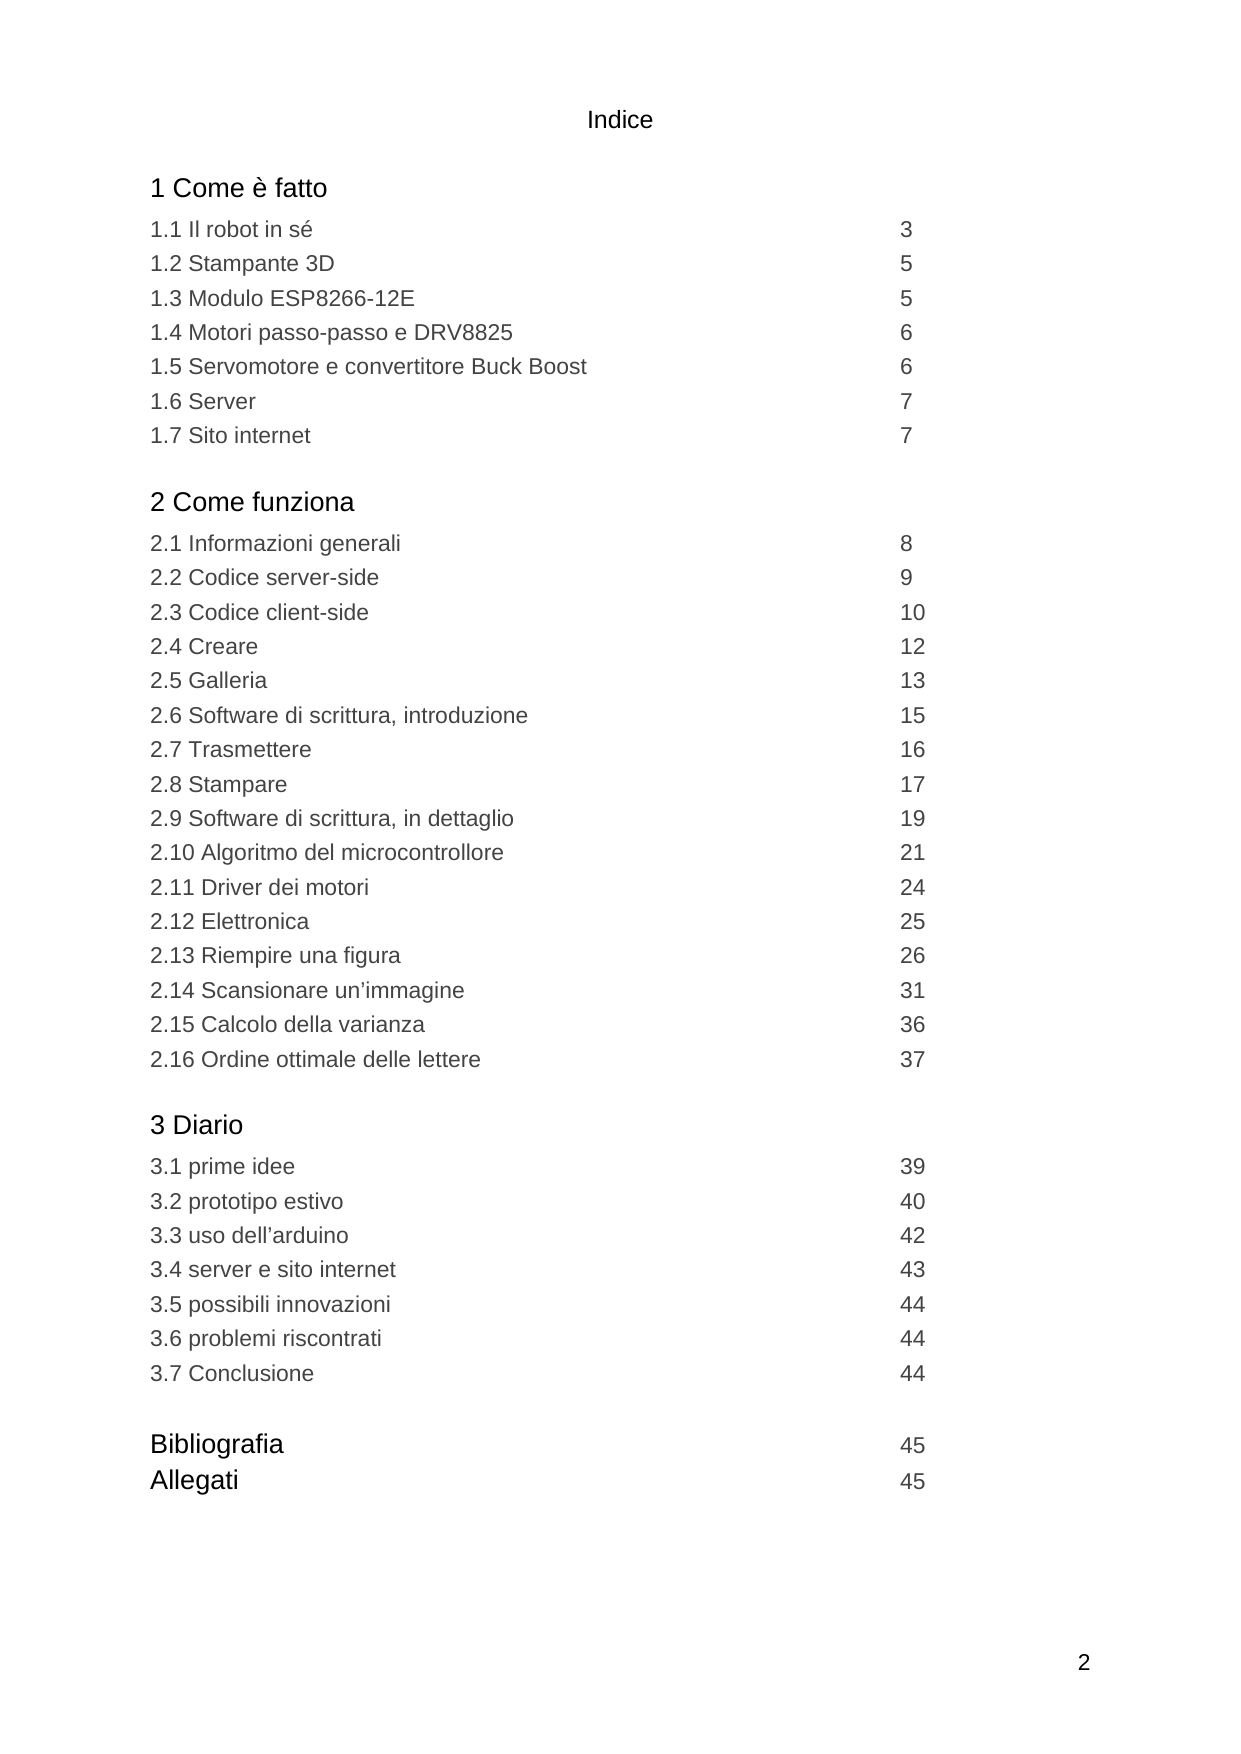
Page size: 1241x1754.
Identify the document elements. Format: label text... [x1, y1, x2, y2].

text 2.15 Calcolo della varianza 36 [150, 1011, 1090, 1037]
text 3.1 prime idee 39 [150, 1153, 1090, 1180]
text 1.3 Modulo ESP8266-12E 5 [150, 284, 1090, 311]
text 2.11 Driver dei motori 24 [150, 874, 1090, 900]
text 2.14 Scansionare un’immagine 31 [150, 977, 1090, 1003]
text 2.2 Codice server-side 9 [150, 564, 1090, 591]
text Allegati 45 [150, 1464, 1090, 1495]
text Bibliografia 45 [150, 1428, 1090, 1459]
text 2.16 Ordine ottimale delle lettere 37 [150, 1046, 1090, 1072]
text 3.7 Conclusione 44 [150, 1359, 1090, 1386]
text 2.6 Software di scrittura, introduzione 15 [150, 702, 1090, 728]
text 2.5 Galleria 13 [150, 667, 1090, 694]
text 1.6 Server 7 [150, 388, 1090, 414]
subtitle 3 Diario [150, 1109, 1090, 1140]
text 1.2 Stampante 3D 5 [150, 250, 1090, 277]
text 3.3 uso dell’arduino 42 [150, 1222, 1090, 1248]
text 2.7 Trasmettere 16 [150, 736, 1090, 762]
subtitle 1 Come è fatto [150, 172, 1090, 203]
text 1.1 Il robot in sé 3 [150, 216, 1090, 242]
text 2.8 Stampare 17 [150, 771, 1090, 797]
text 2.9 Software di scrittura, in dettaglio 19 [150, 805, 1090, 831]
text 3.2 prototipo estivo 40 [150, 1188, 1090, 1214]
subtitle Indice [150, 105, 1090, 134]
text 2.10 Algoritmo del microcontrollore 21 [150, 839, 1090, 866]
text 3.6 problemi riscontrati 44 [150, 1325, 1090, 1352]
text 2.4 Creare 12 [150, 633, 1090, 659]
text 2.1 Informazioni generali 8 [150, 530, 1090, 556]
text 3.5 possibili innovazioni 44 [150, 1291, 1090, 1317]
text 2.13 Riempire una figura 26 [150, 942, 1090, 969]
text 2.3 Codice client-side 10 [150, 599, 1090, 625]
subtitle 2 Come funziona [150, 486, 1090, 517]
text 3.4 server e sito internet 43 [150, 1256, 1090, 1283]
text 1.5 Servomotore e convertitore Buck Boost 6 [150, 353, 1090, 380]
text 2.12 Elettronica 25 [150, 908, 1090, 934]
text 1.7 Sito internet 7 [150, 422, 1090, 448]
text 1.4 Motori passo-passo e DRV8825 6 [150, 319, 1090, 345]
